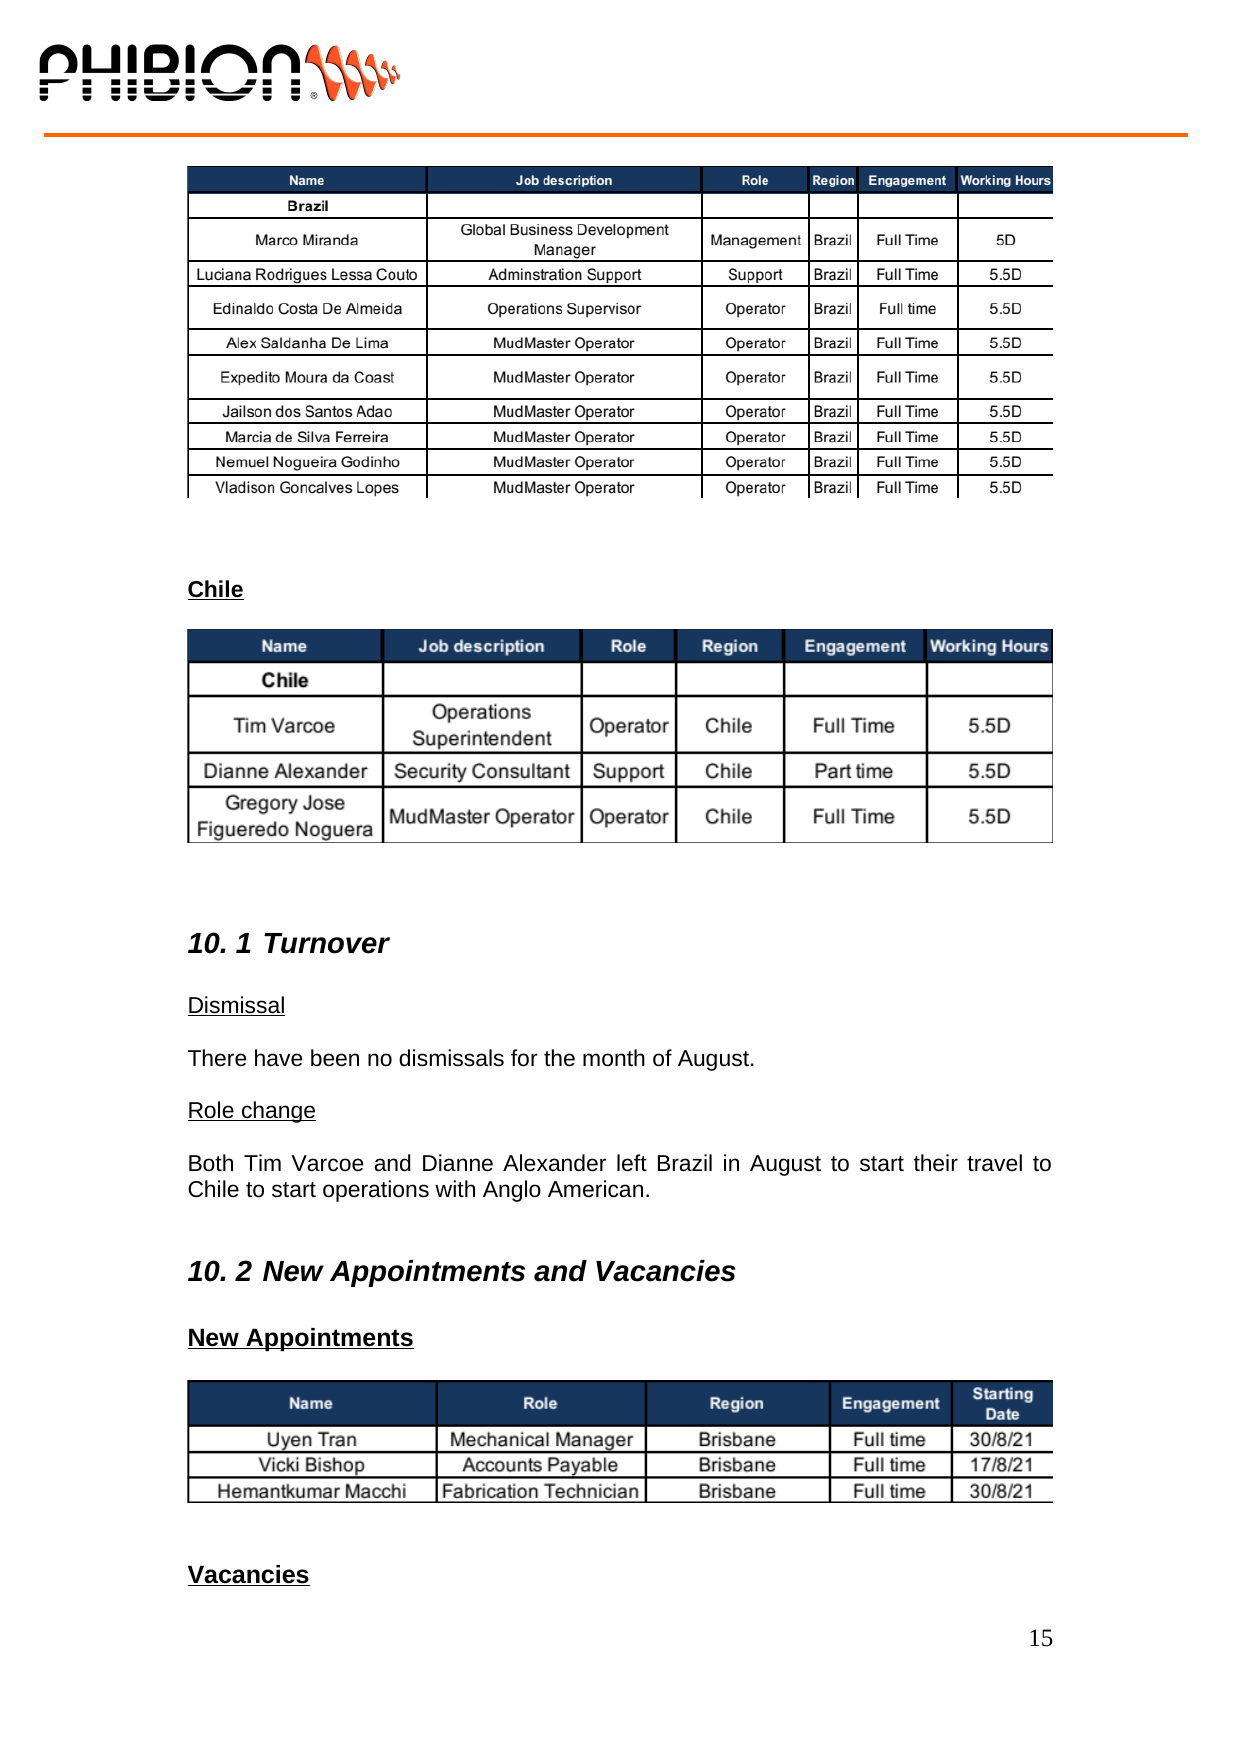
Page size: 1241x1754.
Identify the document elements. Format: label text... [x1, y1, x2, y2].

text There have been no dismissals for the month of August. [187, 1044, 1053, 1071]
text Chile [187, 576, 1053, 603]
subtitle New Appointments and Vacancies [187, 1254, 1053, 1288]
text Both Tim Varcoe and Dianne Alexander left Brazil in August to start their travel to Chile to start operations with Anglo American. [187, 1150, 1053, 1203]
text Dismissal [187, 992, 1053, 1018]
text Vacancies [187, 1560, 1053, 1589]
text New Appointments [187, 1323, 1053, 1351]
text Role change [187, 1097, 1053, 1124]
picture [39, 44, 401, 101]
subtitle Turnover [187, 926, 1053, 959]
